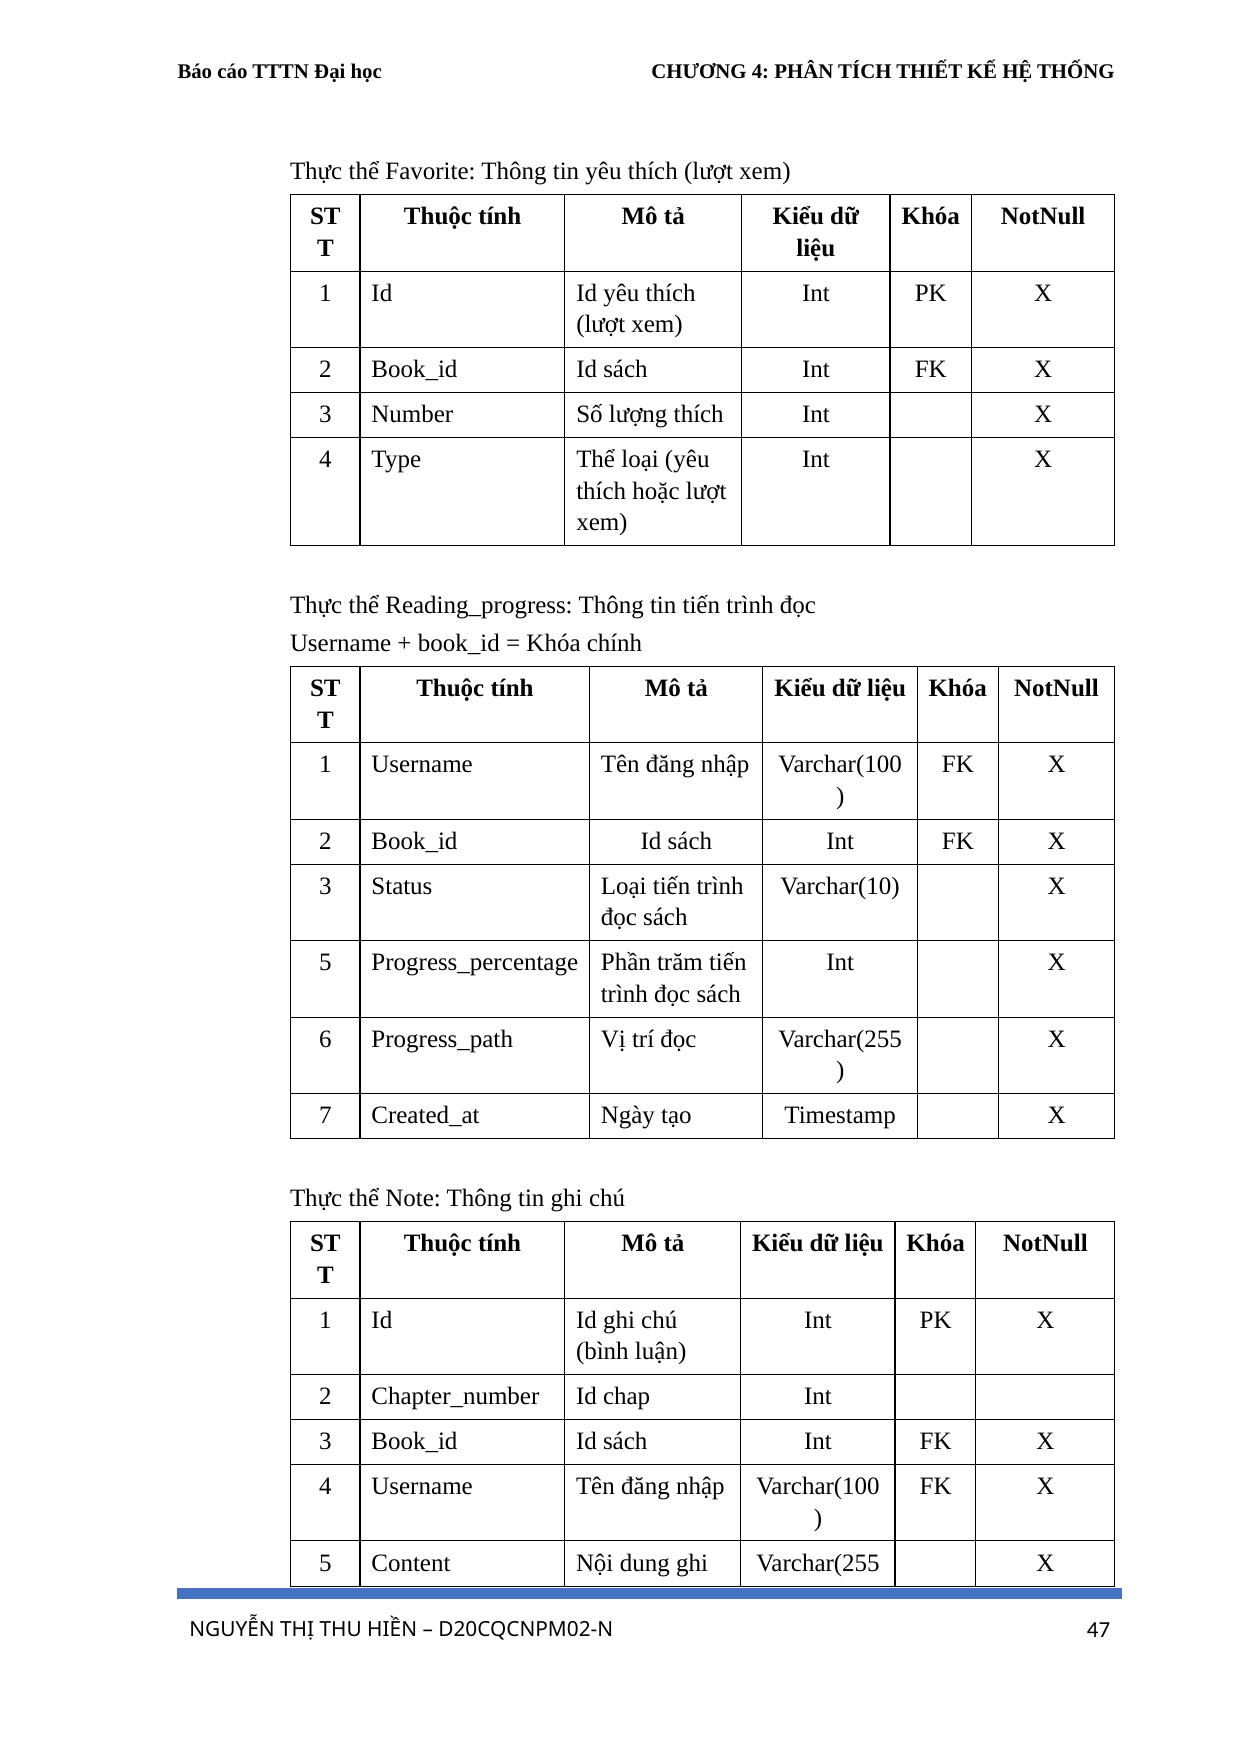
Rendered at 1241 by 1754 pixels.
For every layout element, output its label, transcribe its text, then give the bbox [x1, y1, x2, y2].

table_header Kiểu dữ liệu [763, 667, 917, 742]
table_cell Tên đăng nhập [590, 743, 762, 819]
table_header Thuộc tính [361, 1222, 564, 1297]
table_cell Id yêu thích (lượt xem) [565, 272, 741, 347]
table_cell Progress_path [361, 1018, 589, 1093]
table_cell Status [361, 865, 589, 940]
table_cell PK [891, 272, 971, 347]
table_cell Int [741, 1375, 894, 1419]
table_cell Thể loại (yêu thích hoặc lượt xem) [565, 438, 741, 545]
table_header STT [291, 667, 359, 742]
table_cell X [972, 438, 1114, 545]
table_cell X [976, 1541, 1114, 1586]
table_cell Số lượng thích [565, 393, 741, 437]
table_cell [918, 941, 998, 1017]
table_cell Varchar(255) [763, 1018, 917, 1093]
table_cell PK [896, 1299, 975, 1374]
table_header Kiểu dữ liệu [742, 195, 889, 271]
table_cell Created_at [361, 1094, 589, 1138]
table_cell Type [361, 438, 564, 545]
table_cell X [999, 865, 1114, 940]
table_cell 1 [291, 272, 359, 347]
table_cell X [976, 1465, 1114, 1540]
text Thực thể Favorite: Thông tin yêu thích (lượt xem) [290, 156, 1122, 185]
table_cell FK [918, 820, 998, 864]
table_cell X [999, 1094, 1114, 1138]
table_cell 2 [291, 1375, 359, 1419]
table_cell 5 [291, 1541, 359, 1586]
table_cell Varchar(100) [763, 743, 917, 819]
table_cell Int [742, 272, 889, 347]
table_header Khóa [896, 1222, 975, 1297]
table_cell X [999, 820, 1114, 864]
text Thực thể Note: Thông tin ghi chú [290, 1183, 1122, 1212]
table_cell Id sách [565, 348, 741, 392]
table_cell 6 [291, 1018, 359, 1093]
table_cell Number [361, 393, 564, 437]
table_cell 4 [291, 438, 359, 545]
table_cell Chapter_number [361, 1375, 564, 1419]
table_cell 3 [291, 865, 359, 940]
table_cell [896, 1375, 975, 1419]
table_header Mô tả [565, 195, 741, 271]
table_cell 3 [291, 393, 359, 437]
table_cell 2 [291, 348, 359, 392]
table_cell X [976, 1299, 1114, 1374]
text Thực thể Reading_progress: Thông tin tiến trình đọc [290, 590, 1122, 619]
table_cell Int [763, 941, 917, 1017]
table_cell Id ghi chú (bình luận) [565, 1299, 740, 1374]
table_cell [891, 438, 971, 545]
table_cell X [976, 1420, 1114, 1464]
table_cell Ngày tạo [590, 1094, 762, 1138]
table_cell Id [361, 1299, 564, 1374]
table_cell Book_id [361, 1420, 564, 1464]
table_cell Content [361, 1541, 564, 1586]
table_header Khóa [918, 667, 998, 742]
table_cell Int [742, 438, 889, 545]
table_cell X [999, 743, 1114, 819]
table_cell Nội dung ghi chú [565, 1541, 740, 1586]
table_cell FK [891, 348, 971, 392]
table_cell Book_id [361, 820, 589, 864]
table_cell Timestamp [763, 1094, 917, 1138]
table_cell Varchar(255) [741, 1541, 894, 1586]
table_header Thuộc tính [361, 195, 564, 271]
table_cell Loại tiến trình đọc sách [590, 865, 762, 940]
table_cell Int [741, 1420, 894, 1464]
table_cell Varchar(10) [763, 865, 917, 940]
table_cell 3 [291, 1420, 359, 1464]
table_cell Varchar(100) [741, 1465, 894, 1540]
table_cell Vị trí đọc [590, 1018, 762, 1093]
table_cell FK [918, 743, 998, 819]
table_cell Int [741, 1299, 894, 1374]
table_cell X [972, 393, 1114, 437]
table_cell Progress_percentage [361, 941, 589, 1017]
table_cell [896, 1541, 975, 1586]
table_header NotNull [972, 195, 1114, 271]
table_header Mô tả [590, 667, 762, 742]
table_cell FK [896, 1465, 975, 1540]
table_header Thuộc tính [361, 667, 589, 742]
table_header Mô tả [565, 1222, 740, 1297]
table_header STT [291, 1222, 359, 1297]
table_cell 1 [291, 1299, 359, 1374]
table_cell Int [742, 348, 889, 392]
table_header NotNull [976, 1222, 1114, 1297]
table_cell 5 [291, 941, 359, 1017]
table_cell X [999, 1018, 1114, 1093]
table_cell 1 [291, 743, 359, 819]
table_cell [918, 865, 998, 940]
table_cell Id [361, 272, 564, 347]
table_header Khóa [891, 195, 971, 271]
table_cell 4 [291, 1465, 359, 1540]
table_cell Tên đăng nhập [565, 1465, 740, 1540]
table_cell [976, 1375, 1114, 1419]
table_cell [918, 1094, 998, 1138]
table_header NotNull [999, 667, 1114, 742]
table_cell 7 [291, 1094, 359, 1138]
table_cell X [972, 348, 1114, 392]
table_cell Username [361, 743, 589, 819]
table_header STT [291, 195, 359, 271]
table_cell Id chap [565, 1375, 740, 1419]
table_cell Int [763, 820, 917, 864]
text Username + book_id = Khóa chính [290, 628, 1122, 657]
table_cell FK [896, 1420, 975, 1464]
table_cell Username [361, 1465, 564, 1540]
table_cell [891, 393, 971, 437]
table_header Kiểu dữ liệu [741, 1222, 894, 1297]
table_cell Id sách [590, 820, 762, 864]
table_cell Book_id [361, 348, 564, 392]
table_cell X [972, 272, 1114, 347]
table_cell [918, 1018, 998, 1093]
table_cell X [999, 941, 1114, 1017]
table_cell 2 [291, 820, 359, 864]
table_cell Phần trăm tiến trình đọc sách [590, 941, 762, 1017]
table_cell Int [742, 393, 889, 437]
table_cell Id sách [565, 1420, 740, 1464]
